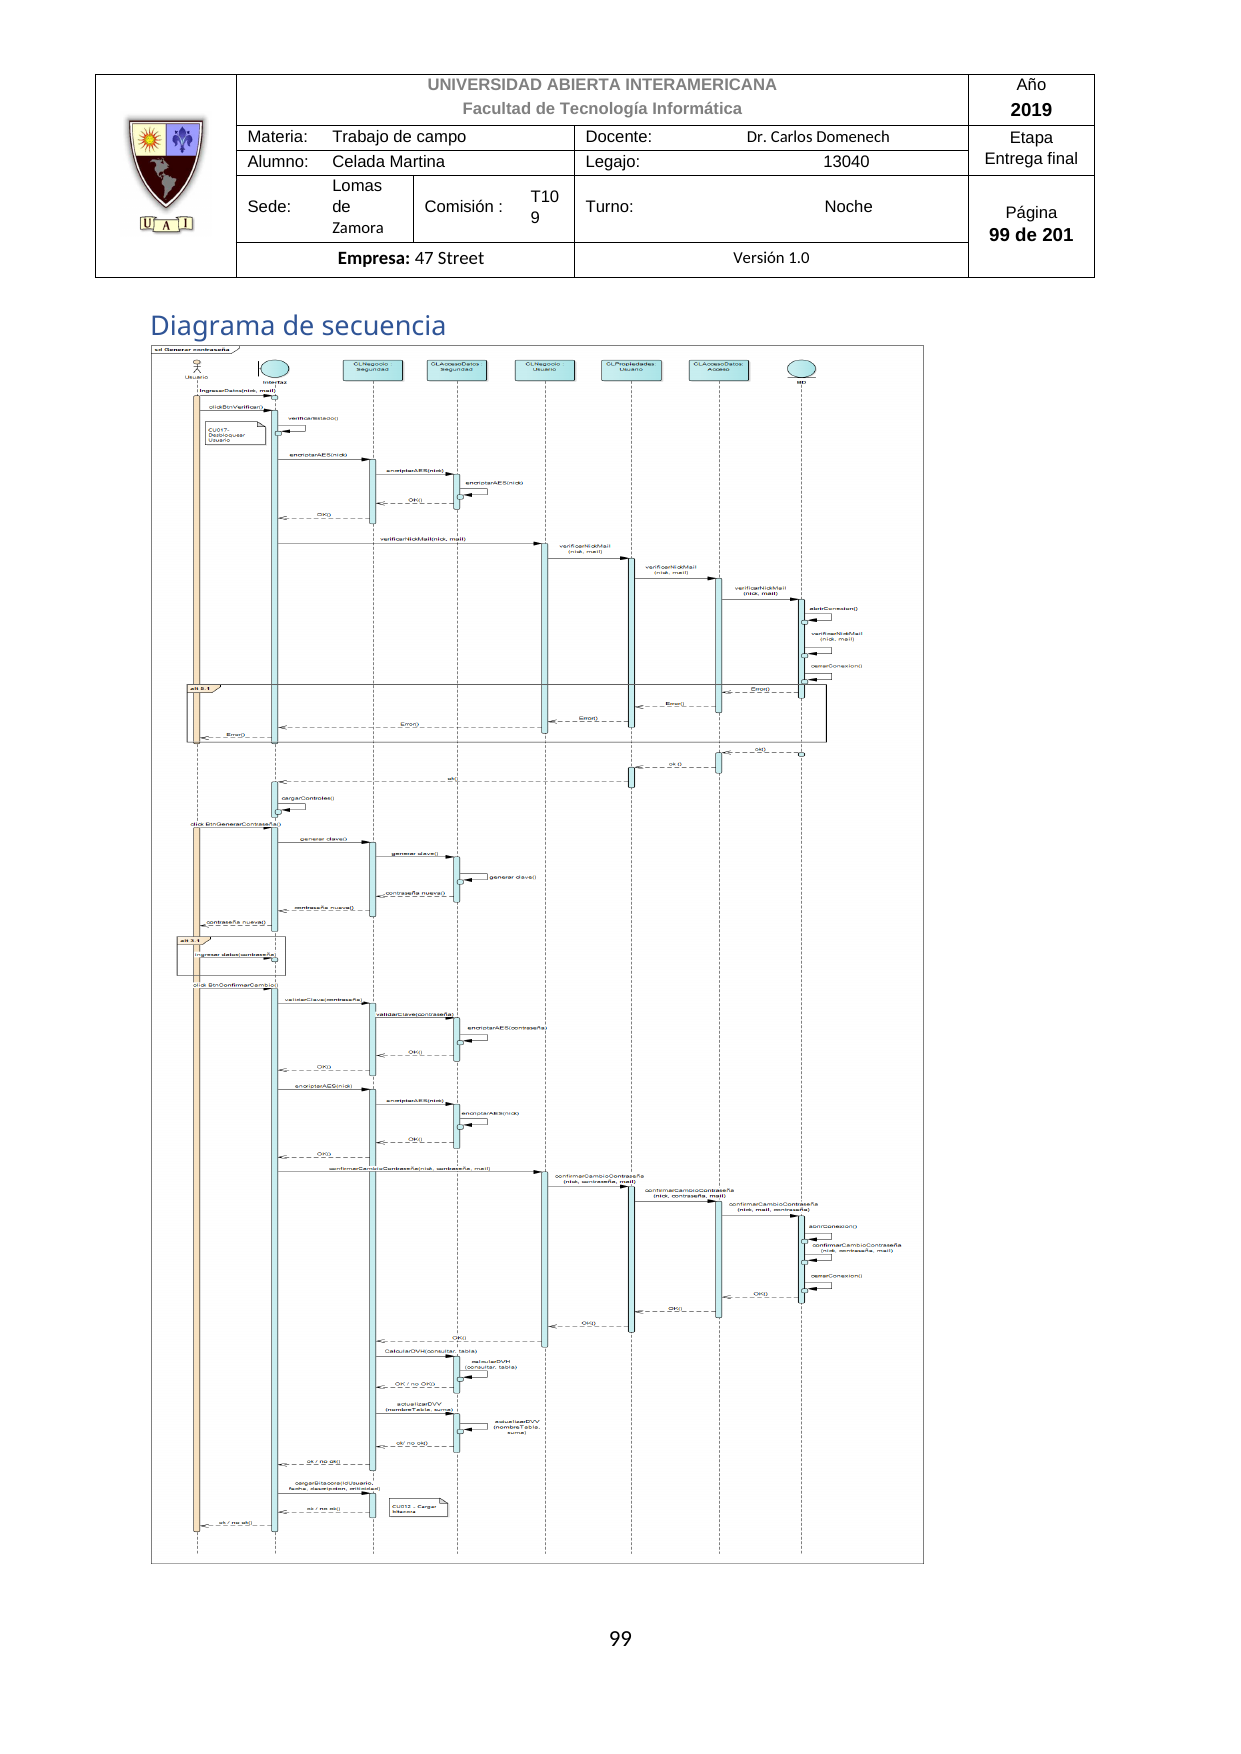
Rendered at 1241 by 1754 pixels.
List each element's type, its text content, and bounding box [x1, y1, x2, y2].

picture [120, 111, 212, 237]
picture [150, 345, 924, 1564]
subtitle Diagrama de secuencia [150, 306, 1090, 343]
